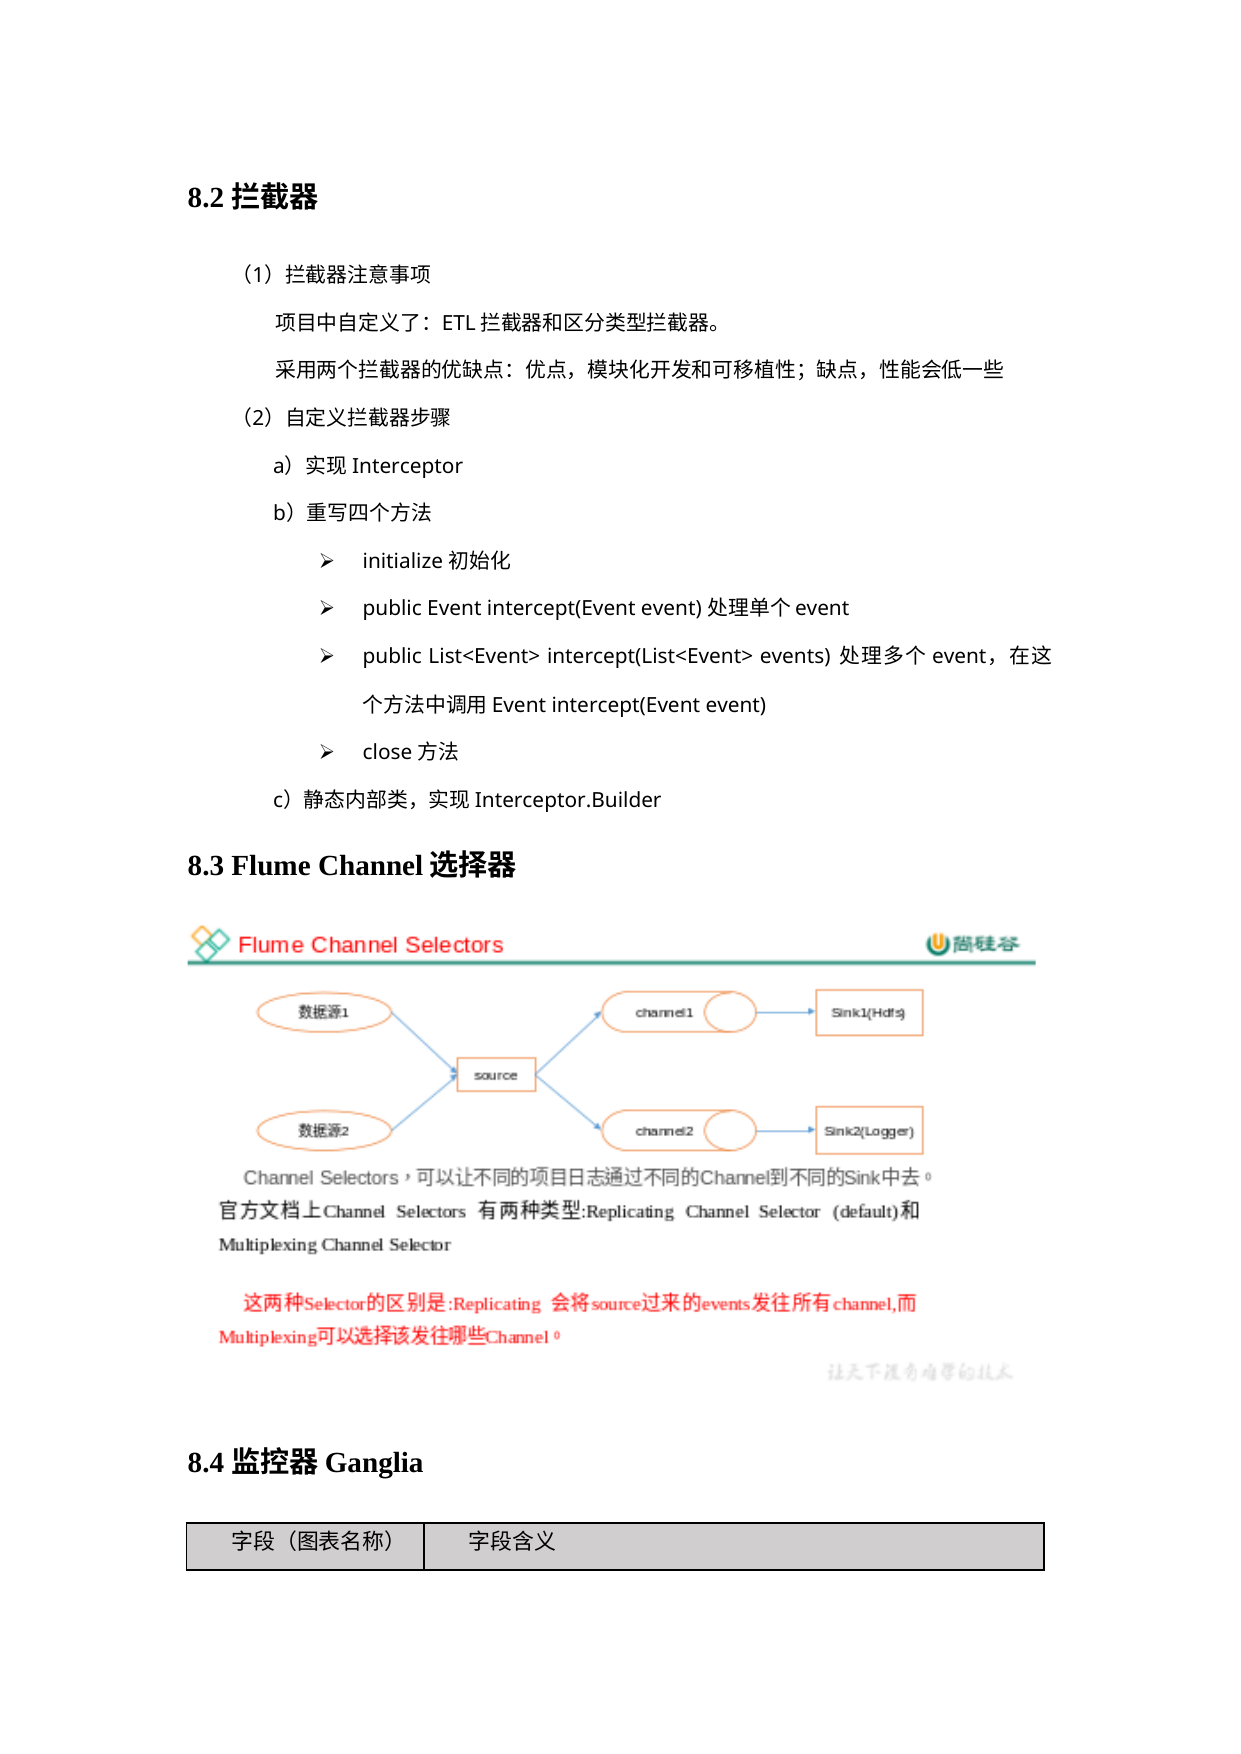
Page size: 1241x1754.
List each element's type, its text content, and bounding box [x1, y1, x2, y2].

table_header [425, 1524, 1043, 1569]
text （2）自定义拦截器步骤 [187, 400, 1053, 433]
text 采用两个拦截器的优缺点：优点，模块化开发和可移植性；缺点，性能会低一些 [231, 353, 1053, 385]
list public List<Event> intercept(List<Event> events) 处理多个event，在这个方法中调用Event intercept(Event event) [319, 638, 1053, 719]
text b）重写四个方法 [229, 495, 1053, 528]
text 项目中自定义了：ETL拦截器和区分类型拦截器。 [187, 305, 1053, 337]
list close 方法 [319, 734, 1053, 767]
list public Event intercept(Event event) 处理单个event [319, 591, 1053, 623]
subtitle 8.4 监控器Ganglia [187, 1427, 1053, 1492]
text a）实现 Interceptor [229, 448, 1053, 480]
list initialize 初始化 [319, 543, 1053, 576]
text c）静态内部类，实现Interceptor.Builder [229, 782, 1053, 815]
subtitle 8.3 Flume Channel选择器 [187, 830, 1053, 895]
text （1）拦截器注意事项 [187, 257, 1053, 290]
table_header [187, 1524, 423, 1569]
subtitle 8.2 拦截器 [187, 162, 1053, 227]
